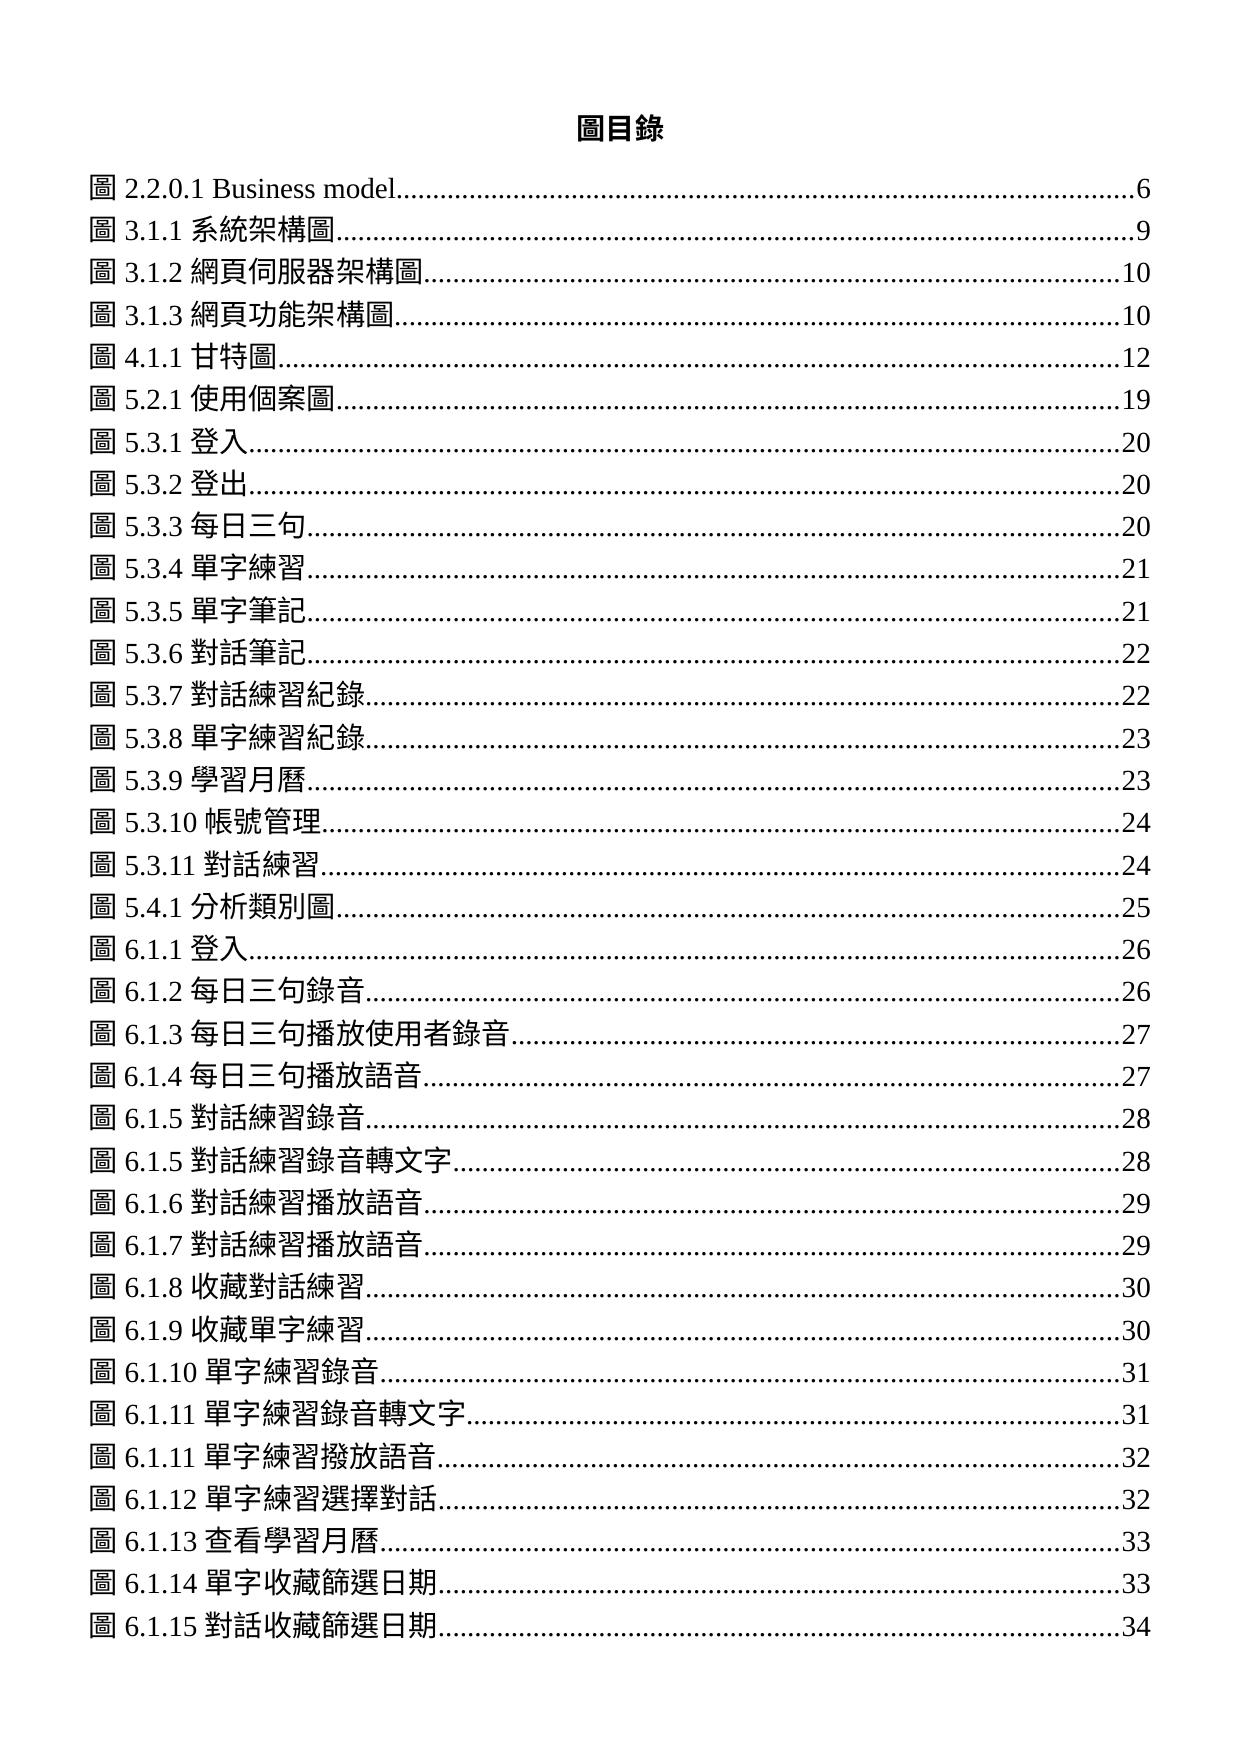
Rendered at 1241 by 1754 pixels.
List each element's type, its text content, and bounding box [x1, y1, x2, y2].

text 圖 5.3.10 帳號管理 24 [89, 799, 1152, 841]
text 圖 3.1.1 系統架構圖 9 [89, 207, 1152, 249]
text 圖 5.3.11 對話練習 24 [89, 841, 1152, 883]
text 圖 5.3.9 學習月曆 23 [89, 757, 1152, 799]
text 圖 5.3.8 單字練習紀錄 23 [89, 714, 1152, 757]
text 圖 5.3.4 單字練習 21 [89, 545, 1152, 587]
text 圖 6.1.10 單字練習錄音 31 [89, 1349, 1152, 1391]
text 圖 6.1.7 對話練習播放語音 29 [89, 1222, 1152, 1264]
text 圖 6.1.1 登入 26 [89, 926, 1152, 968]
text 圖 4.1.1 甘特圖 12 [89, 334, 1152, 376]
text 圖 5.3.7 對話練習紀錄 22 [89, 672, 1152, 714]
text 圖 2.2.0.1 Business model 6 [89, 164, 1152, 207]
text 圖 3.1.3 網頁功能架構圖 10 [89, 291, 1152, 334]
text 圖 6.1.3 每日三句播放使用者錄音 27 [89, 1010, 1152, 1053]
text 圖 6.1.9 收藏單字練習 30 [89, 1306, 1152, 1349]
text 圖 5.2.1 使用個案圖 19 [89, 376, 1152, 418]
text 圖 5.3.5 單字筆記 21 [89, 587, 1152, 630]
text 圖 6.1.13 查看學習月曆 33 [89, 1518, 1152, 1560]
text 圖 5.3.3 每日三句 20 [89, 503, 1152, 545]
text 圖 6.1.14 單字收藏篩選日期 33 [89, 1560, 1152, 1602]
text 圖 5.3.1 登入 20 [89, 418, 1152, 461]
text 圖 6.1.11 單字練習撥放語音 32 [89, 1433, 1152, 1476]
text 圖 5.3.2 登出 20 [89, 461, 1152, 503]
text 圖目錄 [89, 89, 1152, 164]
text 圖 6.1.5 對話練習錄音 28 [89, 1095, 1152, 1137]
text 圖 6.1.2 每日三句錄音 26 [89, 968, 1152, 1010]
text 圖 6.1.6 對話練習播放語音 29 [89, 1179, 1152, 1222]
text 圖 5.3.6 對話筆記 22 [89, 630, 1152, 672]
text 圖 3.1.2 網頁伺服器架構圖 10 [89, 249, 1152, 291]
text 圖 6.1.12 單字練習選擇對話 32 [89, 1476, 1152, 1518]
text 圖 5.4.1 分析類別圖 25 [89, 883, 1152, 926]
text 圖 6.1.5 對話練習錄音轉文字 28 [89, 1137, 1152, 1179]
text 圖 6.1.11 單字練習錄音轉文字 31 [89, 1391, 1152, 1433]
text 圖 6.1.15 對話收藏篩選日期 34 [89, 1602, 1152, 1645]
text 圖 6.1.8 收藏對話練習 30 [89, 1264, 1152, 1306]
text 圖6.1.4 每日三句播放語音 27 [89, 1053, 1152, 1095]
